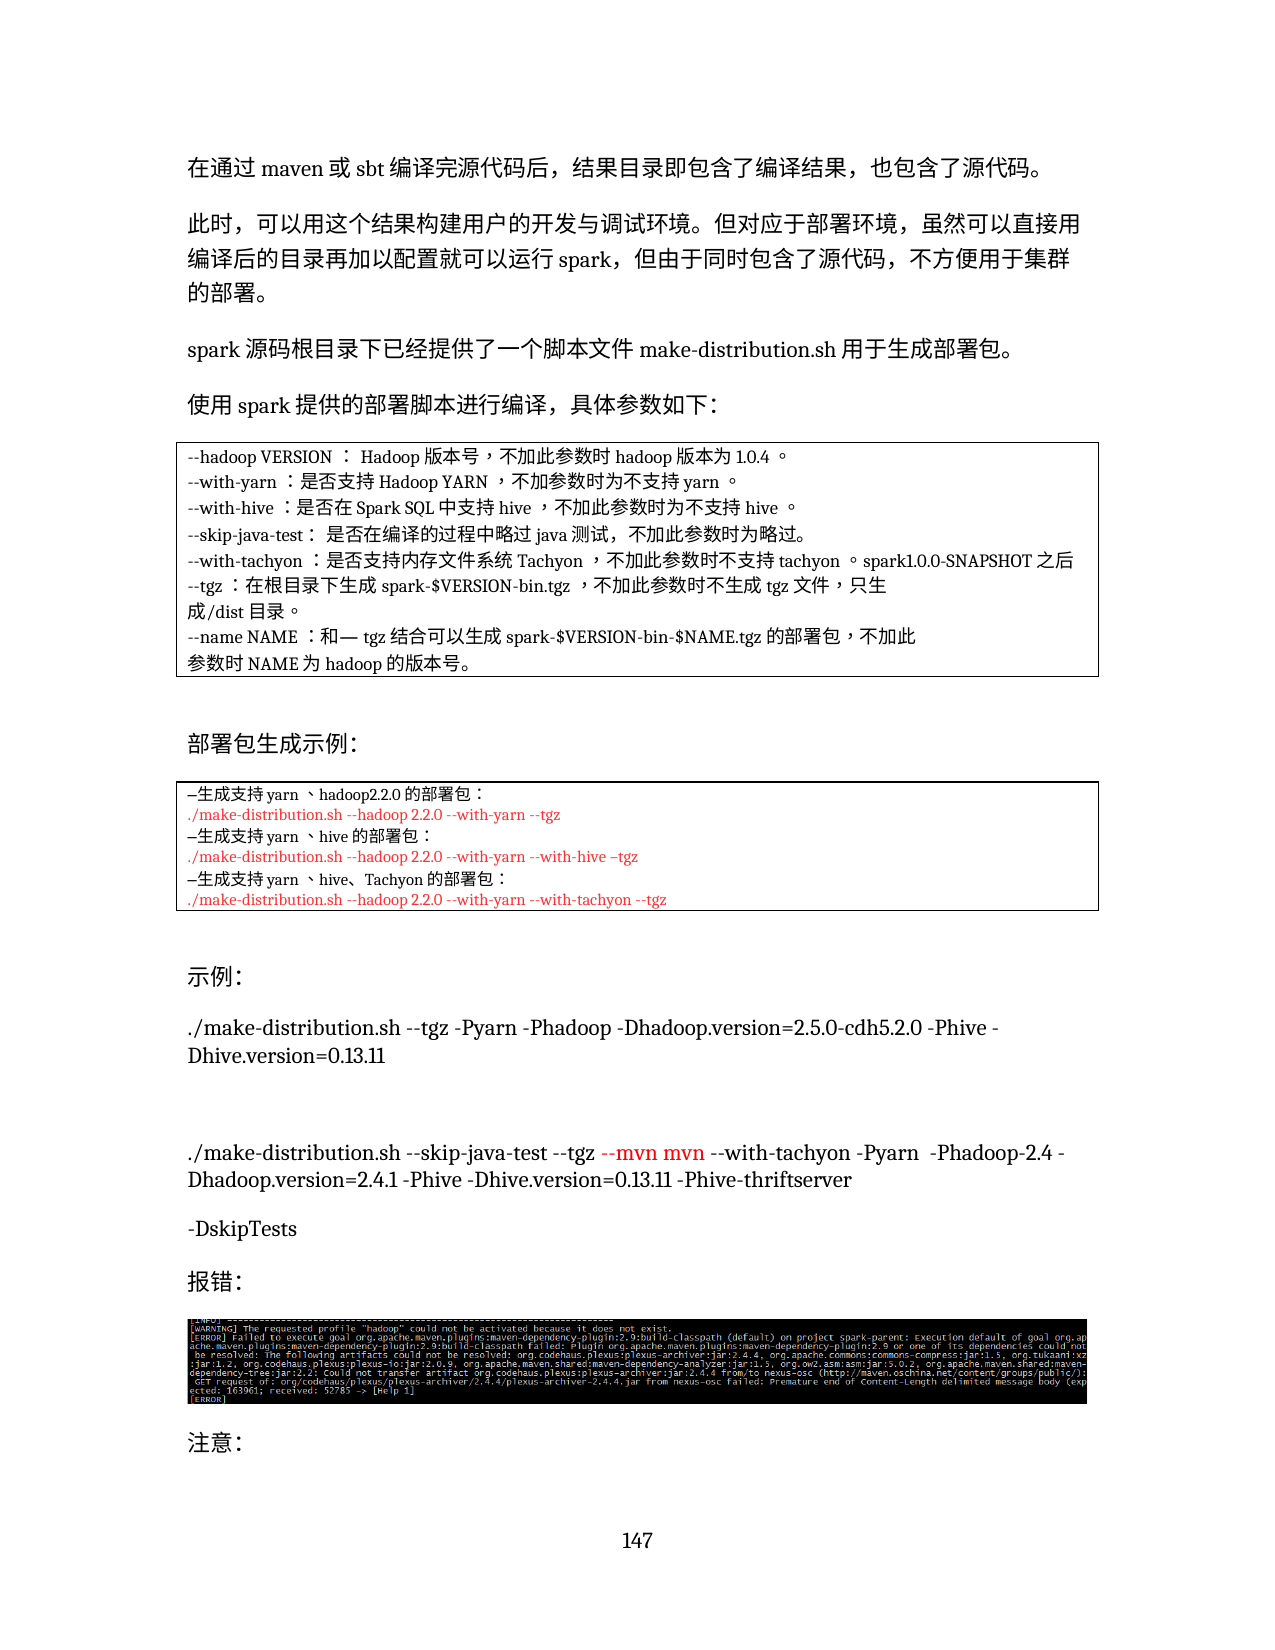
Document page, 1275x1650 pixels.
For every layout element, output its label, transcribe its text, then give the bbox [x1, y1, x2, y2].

text 此时，可以用这个结果构建用户的开发与调试环境。但对应于部署环境，虽然可以直接用编译后的目录再加以配置就可以运行spark，但由于同时包含了源代码，不方便用于集群的部署。 [187, 206, 1087, 308]
text 部署包生成示例： [187, 726, 1087, 759]
text 示例： [187, 959, 1087, 992]
table_header --hadoop VERSION ： Hadoop 版本号，不加此参数时hadoop 版本为1.0.4 。 --with-yarn ：是否支持Hadoop YARN ，不加参数时为不支持yarn 。 --with-hive ：是否在Spark SQL 中支持hive ，不加此参数时为不支持hive 。 --skip-java-test ：是否在编译的过程中略过java 测试，不加此参数时为略过。 --with-tachyon ：是否支持内存文件系统Tachyon ，不加此参数时不支持tachyon 。spark1.0.0-SNAPSHOT之后 --tgz ：在根目录下生成 spark-$VERSION-bin.tgz ，不加此参数时不生成tgz 文件，只生 成/dist 目录。 --name NAME ：和— tgz 结合可以生成spark-$VERSION-bin-$NAME.tgz 的部署包，不加此 参数时NAME 为hadoop 的版本号。 [177, 443, 1098, 676]
text ./make-distribution.sh --tgz -Pyarn -Phadoop -Dhadoop.version=2.5.0-cdh5.2.0 -Phive -Dhive.version=0.13.11 [187, 1015, 1087, 1069]
text ./make-distribution.sh --skip-java-test --tgz --mvn mvn --with-tachyon -Pyarn -Phadoop-2.4 -Dhadoop.version=2.4.1 -Phive -Dhive.version=0.13.11 -Phive-thriftserver [187, 1139, 1087, 1193]
text 注意： [187, 1425, 1087, 1458]
text 报错： [187, 1264, 1087, 1297]
text -DskipTests [187, 1215, 1087, 1242]
text spark源码根目录下已经提供了一个脚本文件make-distribution.sh用于生成部署包。 [187, 331, 1087, 364]
text 使用spark提供的部署脚本进行编译，具体参数如下： [187, 386, 1087, 420]
picture [187, 1319, 1088, 1404]
table_header –生成支持yarn 、hadoop2.2.0 的部署包： ./make-distribution.sh --hadoop 2.2.0 --with-yarn --tgz –生成支持yarn 、hive 的部署包： ./make-distribution.sh --hadoop 2.2.0 --with-yarn --with-hive –tgz –生成支持yarn 、hive、Tachyon的部署包： ./make-distribution.sh --hadoop 2.2.0 --with-yarn --with-tachyon --tgz [177, 783, 1098, 910]
text 在通过maven或sbt编译完源代码后，结果目录即包含了编译结果，也包含了源代码。 [187, 150, 1087, 183]
